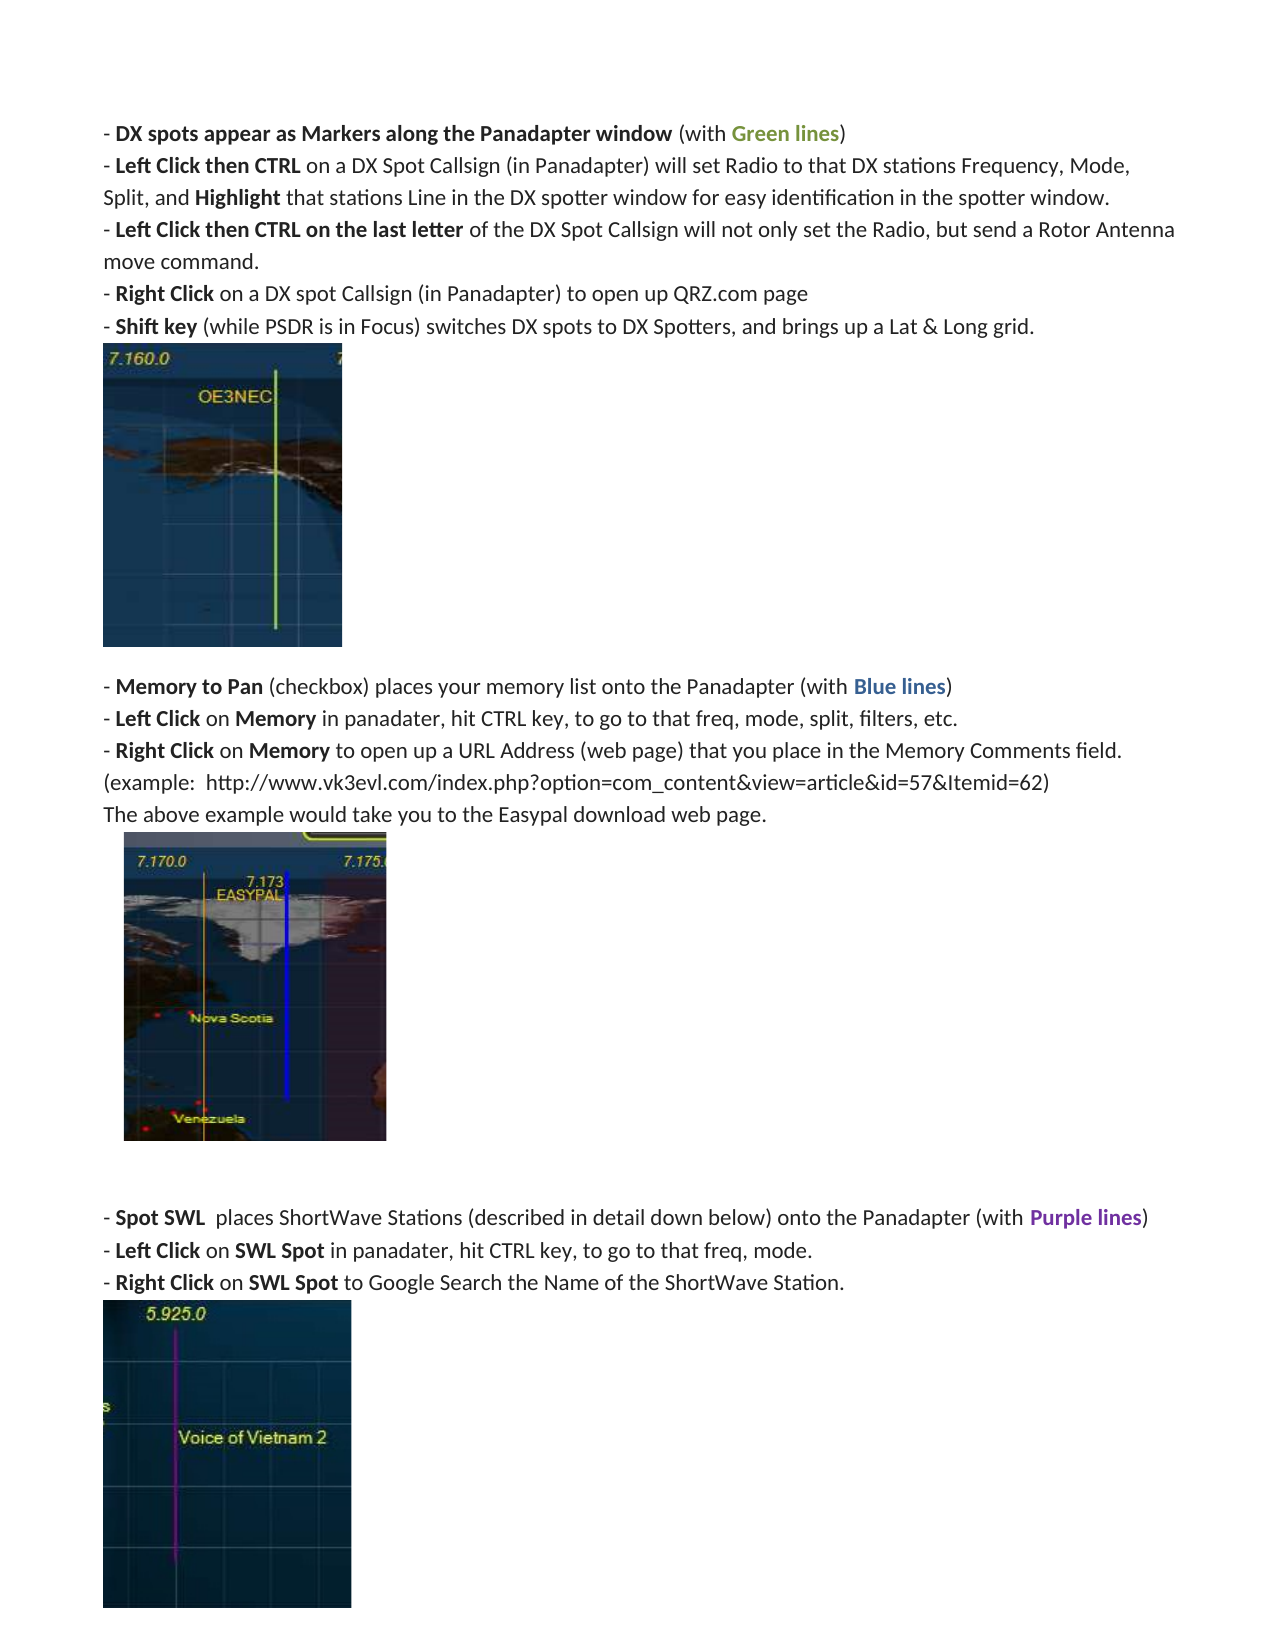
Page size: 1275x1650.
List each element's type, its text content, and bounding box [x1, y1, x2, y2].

text - Spot SWL places ShortWave Stations (described in detail down below) onto the Panadapter (with Purple lines) - Left Click on SWL Spot in panadater, hit CTRL key, to go to that freq, mode. - Right Click on SWL Spot to Google Search the Name of the ShortWave Station. [103, 1203, 1181, 1608]
text - DX spots appear as Markers along the Panadapter window (with Green lines) - Left Click then CTRL on a DX Spot Callsign (in Panadapter) will set Radio to that DX stations Frequency, Mode, Split, and Highlight that stations Line in the DX spotter window for easy identification in the spotter window. - Left Click then CTRL on the last letter of the DX Spot Callsign will not only set the Radio, but send a Rotor Antenna move command. - Right Click on a DX spot Callsign (in Panadapter) to open up QRZ.com page - Shift key (while PSDR is in Focus) switches DX spots to DX Spotters, and brings up a Lat & Long grid. [103, 119, 1181, 647]
picture [103, 343, 343, 647]
text - Memory to Pan (checkbox) places your memory list onto the Panadapter (with Blue lines) - Left Click on Memory in panadater, hit CTRL key, to go to that freq, mode, split, filters, etc. - Right Click on Memory to open up a URL Address (web page) that you place in the Memory Comments field. (example: http://www.vk3evl.com/index.php?option=com_content&view=article&id=57&Itemid=62) The above example would take you to the Easypal download web page. [103, 672, 1181, 1178]
picture [103, 1300, 352, 1608]
picture [123, 832, 387, 1141]
